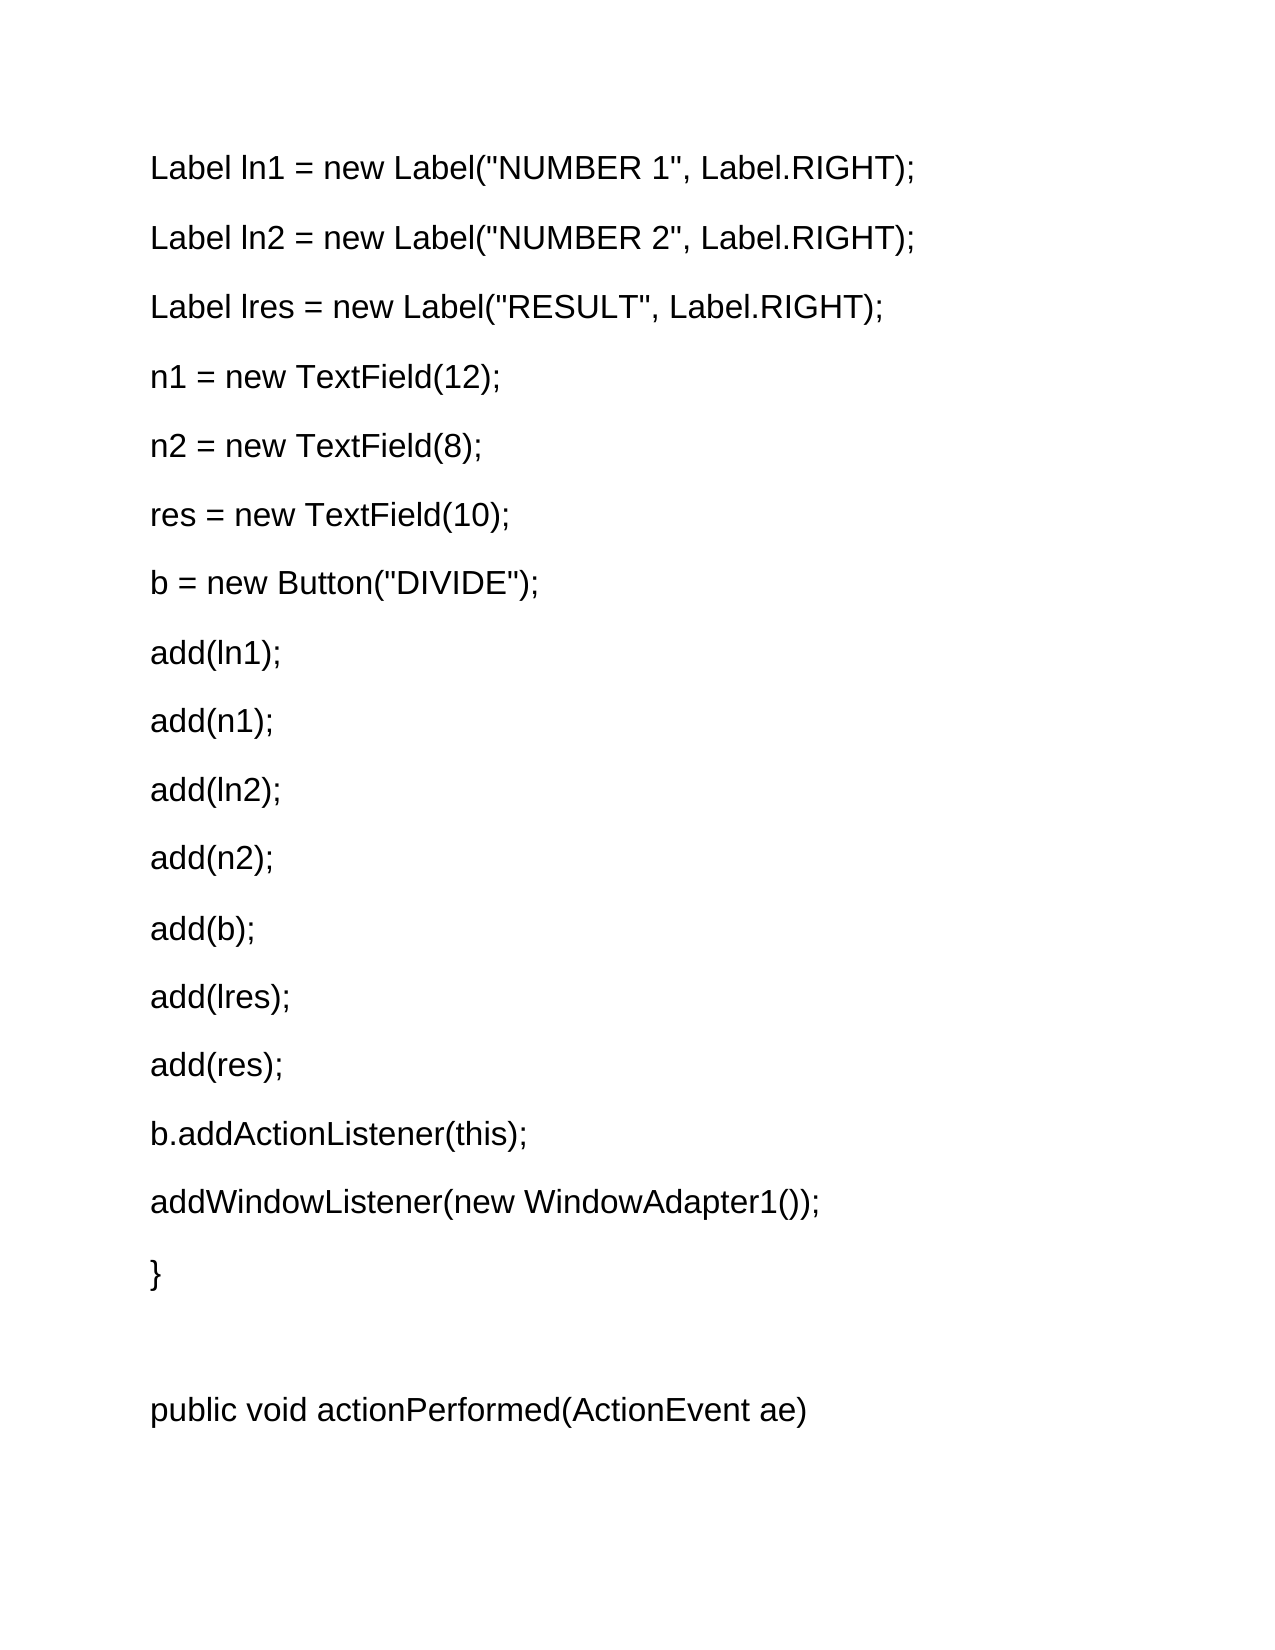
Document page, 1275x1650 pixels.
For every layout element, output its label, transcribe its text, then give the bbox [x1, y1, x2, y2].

text add(n2); [150, 838, 1139, 877]
text Label ln1 = new Label("NUMBER 1", Label.RIGHT); Label ln2 = new Label("NUMBER 2", Label.RIGHT); Label lres = new Label("RESULT", Label.RIGHT); n1 = new TextField(12); [150, 148, 918, 395]
text } [150, 1253, 1139, 1291]
text add(b); add(lres); add(res); [150, 909, 293, 1084]
text b.addActionListener(this); addWindowListener(new WindowAdapter1()); [150, 1114, 823, 1221]
text add(ln2); [150, 769, 1139, 808]
text public void actionPerformed(ActionEvent ae) [150, 1390, 1139, 1429]
text n2 = new TextField(8); res = new TextField(10); [150, 426, 518, 533]
text add(n1); [150, 703, 1139, 740]
text b = new Button("DIVIDE"); add(ln1); [150, 563, 542, 671]
